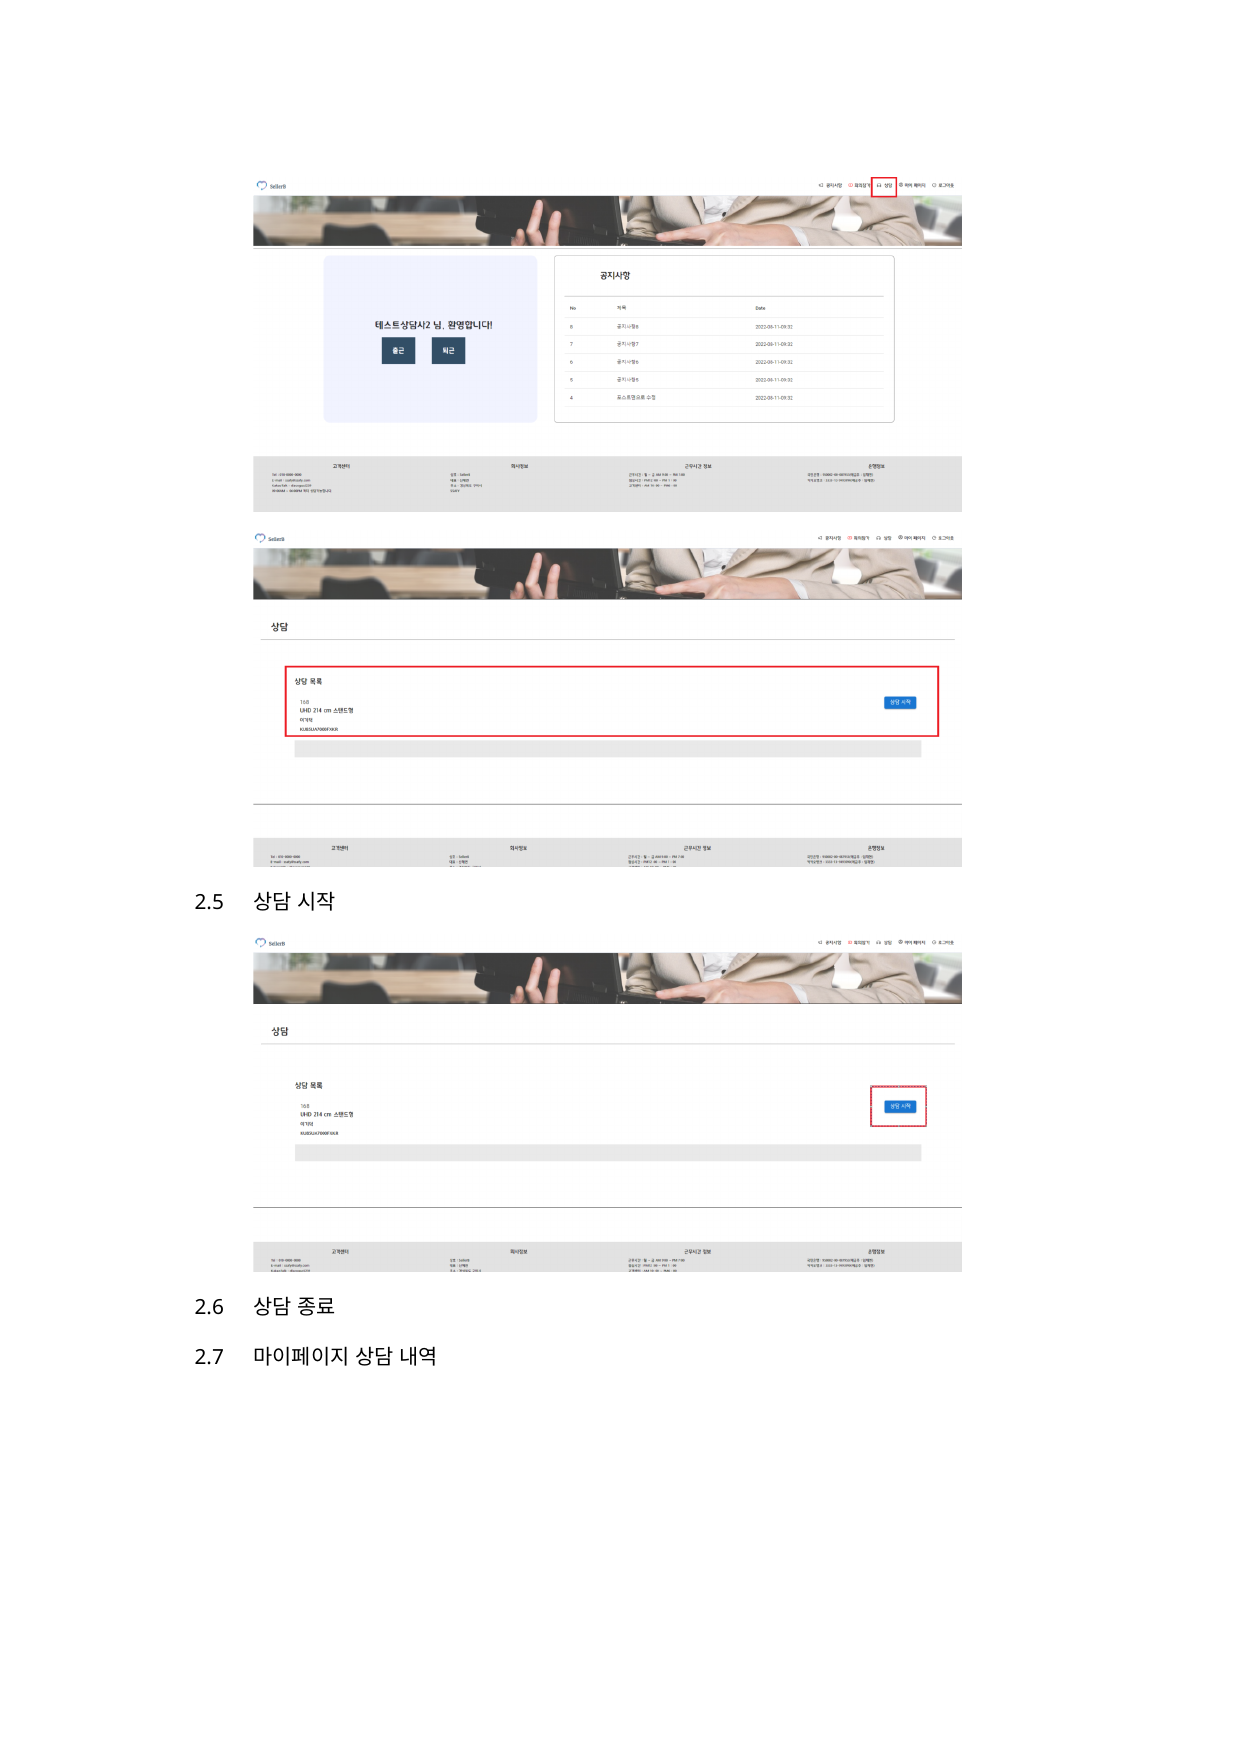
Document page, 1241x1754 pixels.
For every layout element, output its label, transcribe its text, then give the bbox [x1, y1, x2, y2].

picture [253, 177, 962, 512]
list 상담 종료 [194, 1291, 1090, 1321]
picture [253, 530, 962, 867]
picture [253, 934, 962, 1272]
list 마이페이지 상담 내역 [194, 1340, 1090, 1370]
list 상담 시작 [194, 885, 1090, 915]
